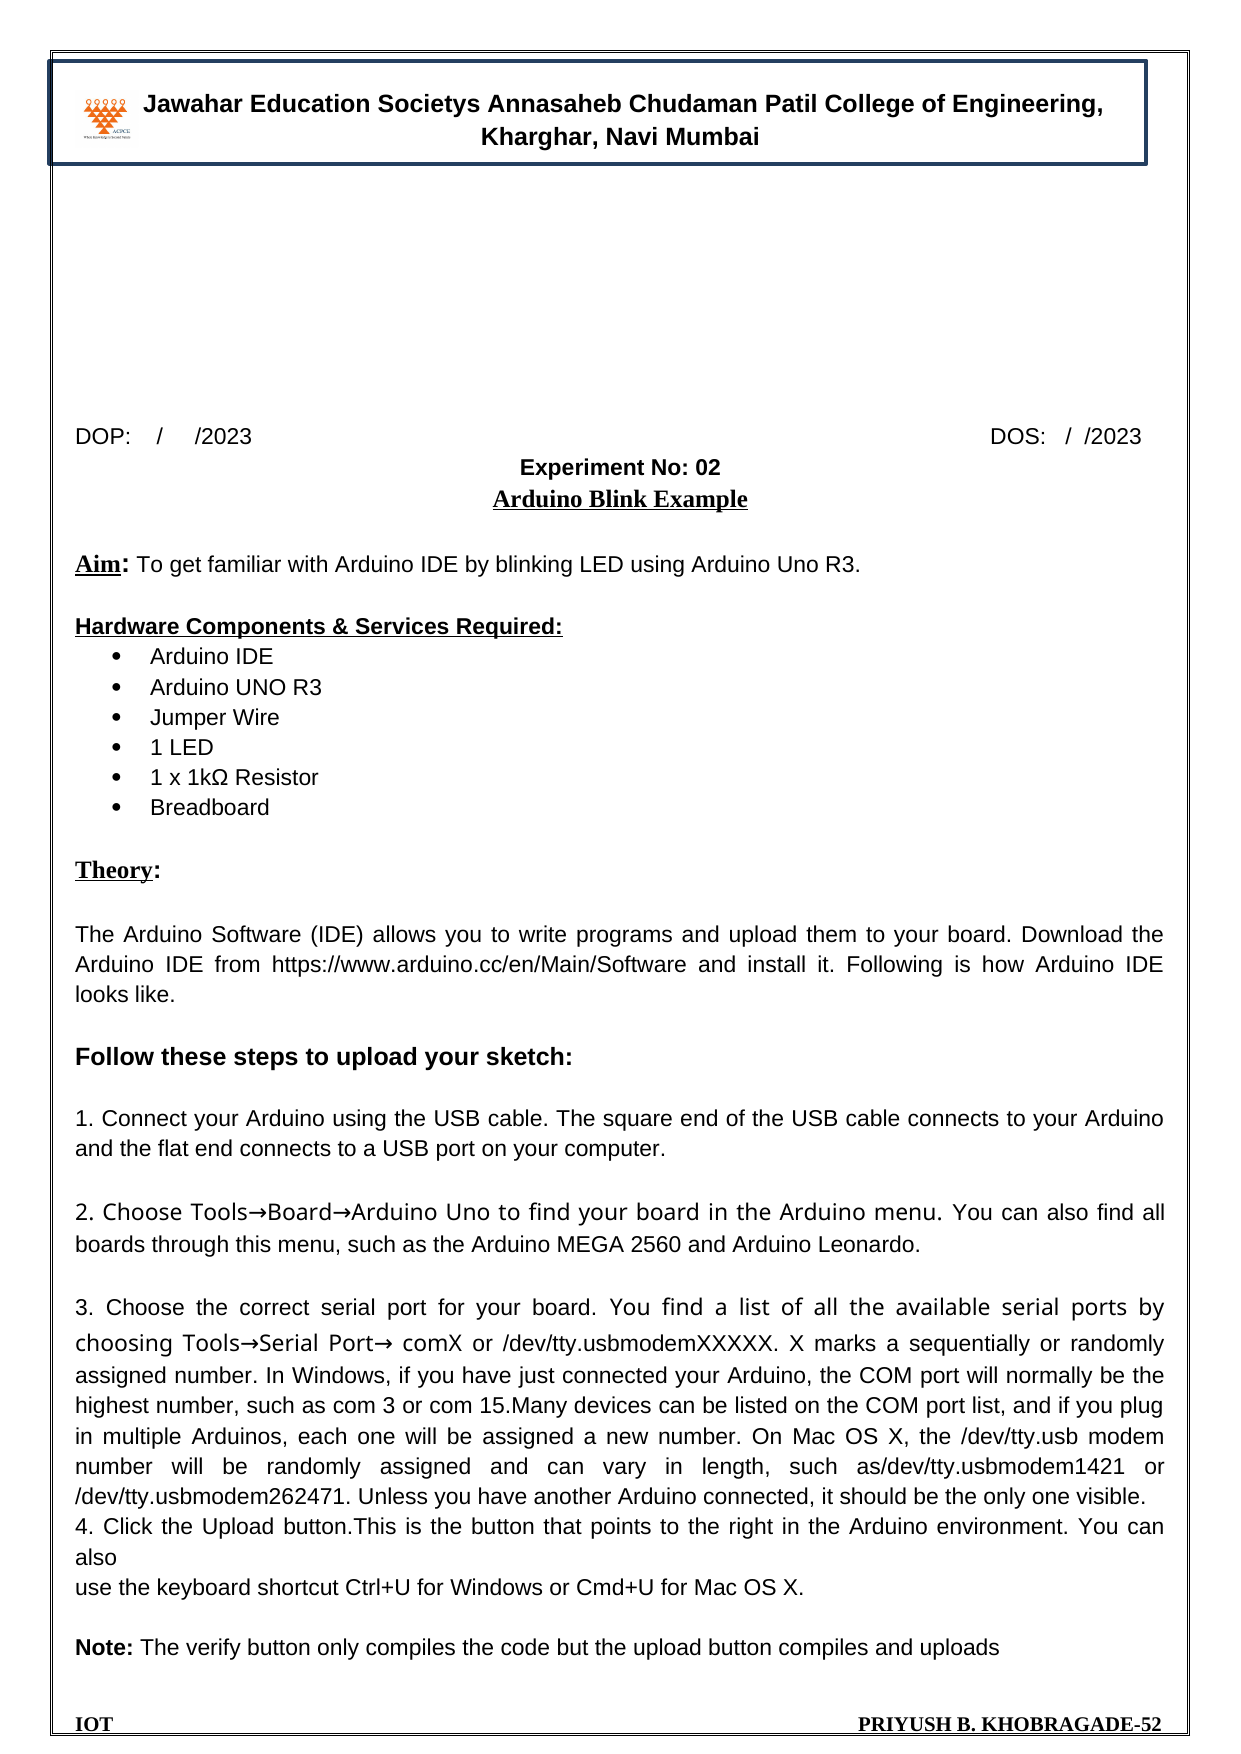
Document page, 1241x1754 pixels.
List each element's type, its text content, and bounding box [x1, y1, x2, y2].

list Breadboard [112, 794, 1165, 821]
text 1. Connect your Arduino using the USB cable. The square end of the USB cable connects to your Arduino and the flat end connects to a USB port on your computer. [75, 1105, 1165, 1162]
list Arduino UNO R3 [112, 673, 1165, 700]
text Note: The verify button only compiles the code but the upload button compiles and uploads [75, 1634, 1165, 1660]
text 2. Choose Tools→Board→Arduino Uno to find your board in the Arduino menu. You can also find all boards through this menu, such as the Arduino MEGA 2560 and Arduino Leonardo. [75, 1196, 1165, 1257]
text Experiment No: 02 [75, 453, 1165, 480]
text 3. Choose the correct serial port for your board. You find a list of all the available serial ports by choosing Tools→Serial Port→ comX or /dev/tty.usbmodemXXXXX. X marks a sequentially or randomly assigned number. In Windows, if you have just connected your Arduino, the COM port will normally be the highest number, such as com 3 or com 15.Many devices can be listed on the COM port list, and if you plug in multiple Arduinos, each one will be assigned a new number. On Mac OS X, the /dev/tty.usb modem number will be randomly assigned and can vary in length, such as/dev/tty.usbmodem1421 or /dev/tty.usbmodem262471. Unless you have another Arduino connected, it should be the only one visible. [75, 1291, 1165, 1509]
text DOP: / /2023 DOS: / /2023 [75, 423, 1165, 450]
list 1 LED [112, 734, 1165, 760]
list Arduino IDE [112, 643, 1165, 670]
text use the keyboard shortcut Ctrl+U for Windows or Cmd+U for Mac OS X. [75, 1574, 1165, 1600]
list 1 x 1kΩ Resistor [112, 764, 1165, 791]
picture [75, 90, 139, 148]
text Follow these steps to upload your sketch: [75, 1042, 1165, 1071]
text 4. Click the Upload button.This is the button that points to the right in the Arduino environment. You can also [75, 1513, 1165, 1570]
text Theory: [75, 855, 1165, 884]
text Hardware Components & Services Required: [75, 613, 1165, 639]
text The Arduino Software (IDE) allows you to write programs and upload them to your board. Download the Arduino IDE from https://www.arduino.cc/en/Main/Software and install it. Following is how Arduino IDE looks like. [75, 921, 1165, 1008]
list Jumper Wire [112, 704, 1165, 730]
text Aim: To get familiar with Arduino IDE by blinking LED using Arduino Uno R3. [75, 547, 1165, 578]
text Arduino Blink Example [75, 484, 1165, 512]
